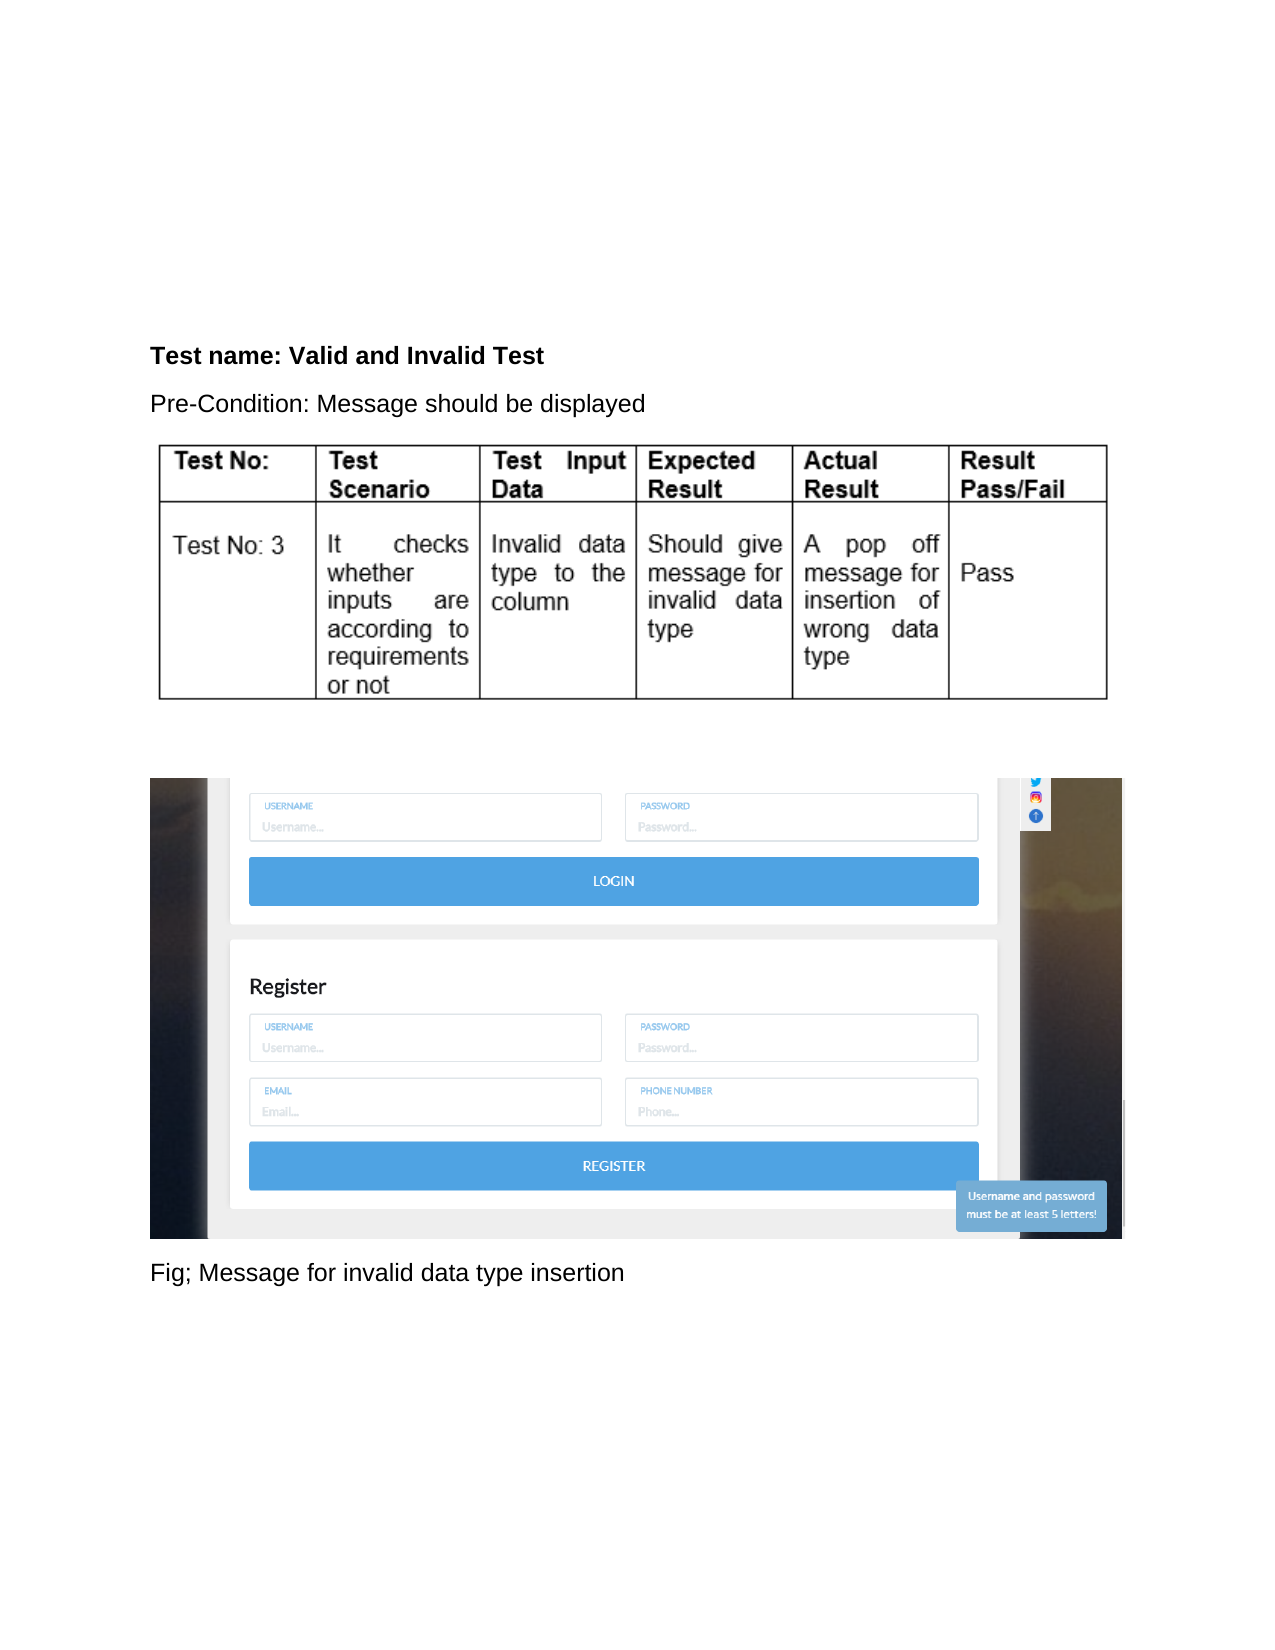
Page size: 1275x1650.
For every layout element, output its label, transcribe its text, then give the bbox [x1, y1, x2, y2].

text Test name: Valid and Invalid Test [150, 341, 1125, 369]
text Pre-Condition: Message should be displayed [150, 388, 1125, 417]
picture [150, 436, 1125, 712]
picture [150, 778, 1125, 1239]
text Fig; Message for invalid data type insertion [150, 1258, 1125, 1287]
